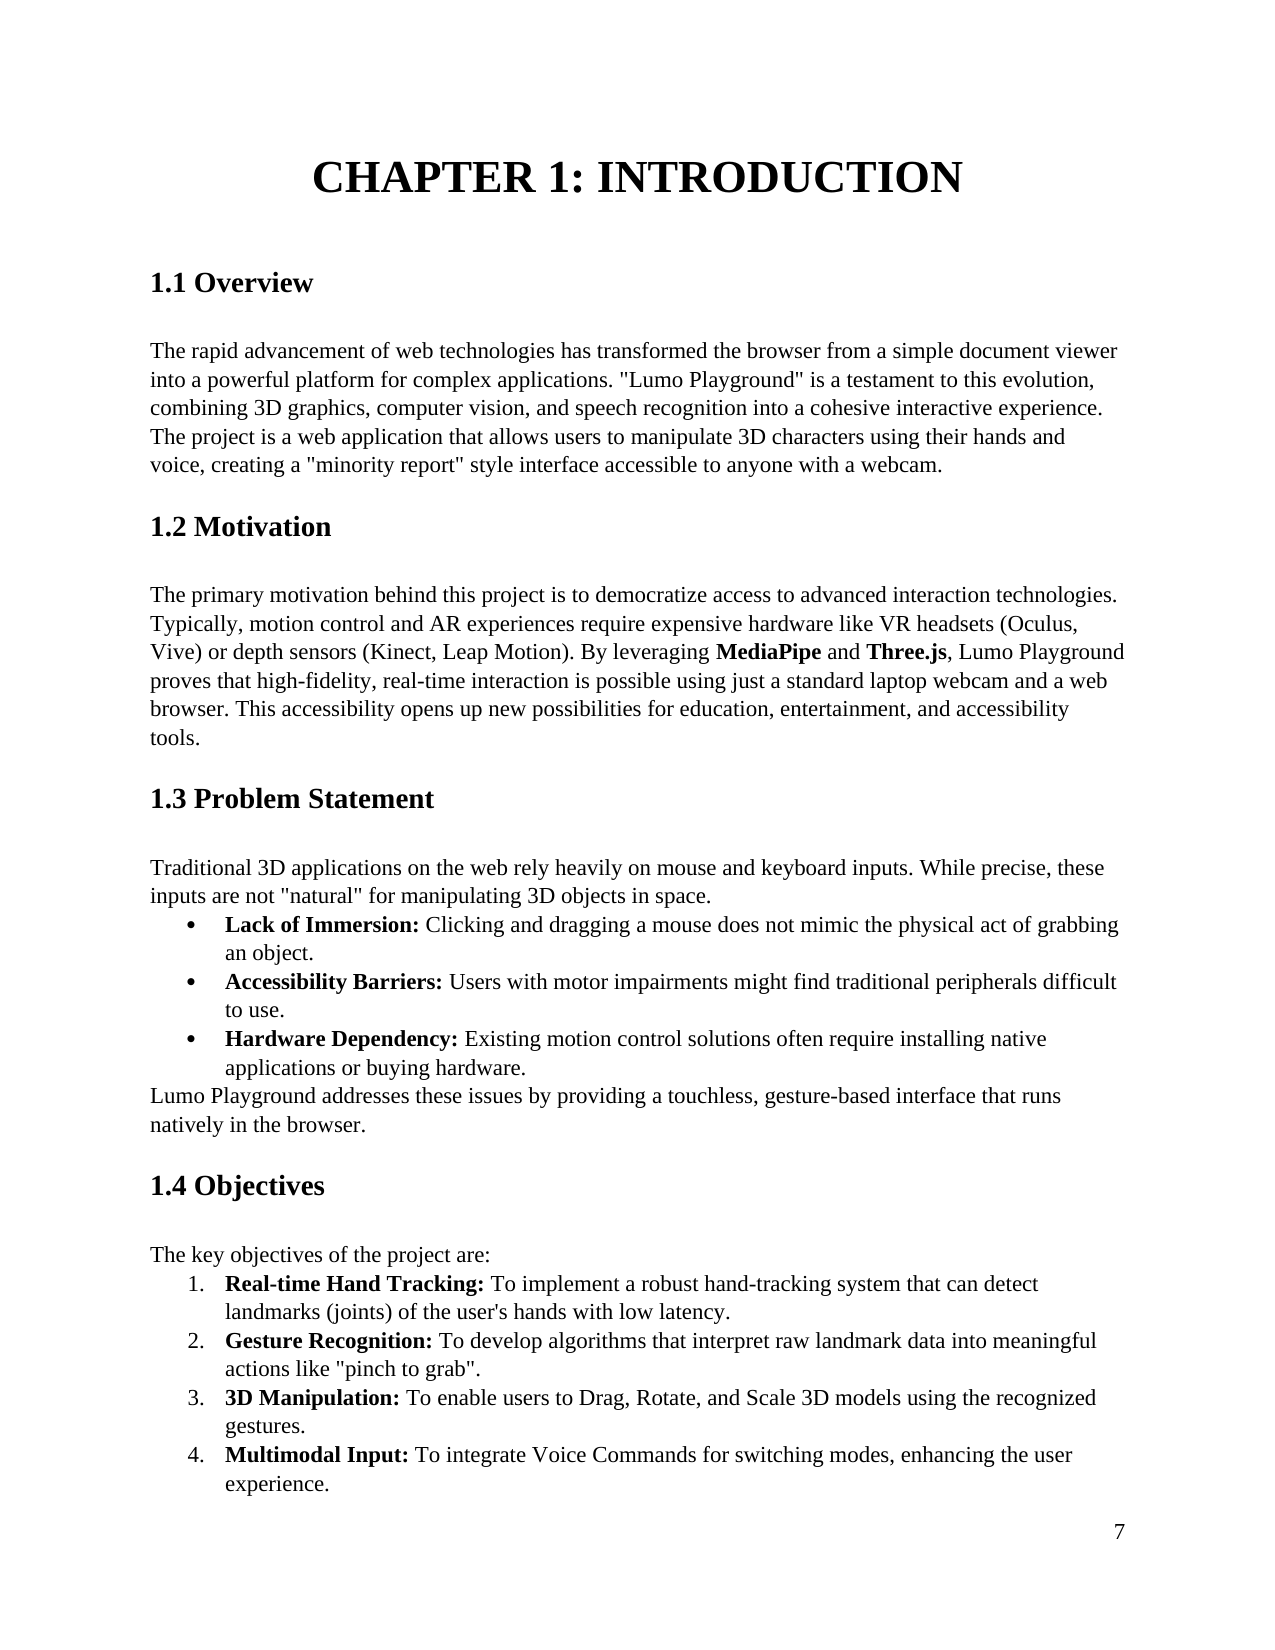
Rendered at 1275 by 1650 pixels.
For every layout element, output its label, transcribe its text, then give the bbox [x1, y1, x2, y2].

list Motivation [150, 509, 1125, 542]
text Traditional 3D applications on the web rely heavily on mouse and keyboard inputs. While precise, these inputs are not "natural" for manipulating 3D objects in space. [150, 854, 1125, 908]
list Multimodal Input: To integrate Voice Commands for switching modes, enhancing the user experience. [187, 1441, 1125, 1496]
list Real-time Hand Tracking: To implement a robust hand-tracking system that can detect landmarks (joints) of the user's hands with low latency. [187, 1270, 1125, 1324]
text Lumo Playground addresses these issues by providing a touchless, gesture-based interface that runs natively in the browser. [150, 1082, 1125, 1137]
list Objectives [150, 1168, 1125, 1202]
list 3D Manipulation: To enable users to Drag, Rotate, and Scale 3D models using the recognized gestures. [187, 1384, 1125, 1439]
list Accessibility Barriers: Users with motor impairments might find traditional peripherals difficult to use. [187, 968, 1125, 1023]
text The key objectives of the project are: [150, 1241, 1125, 1267]
text CHAPTER 1: INTRODUCTION [150, 150, 1125, 203]
text The rapid advancement of web technologies has transformed the browser from a simple document viewer into a powerful platform for complex applications. "Lumo Playground" is a testament to this evolution, combining 3D graphics, computer vision, and speech recognition into a cohesive interactive experience. The project is a web application that allows users to manipulate 3D characters using their hands and voice, creating a "minority report" style interface accessible to anyone with a webcam. [150, 338, 1125, 478]
text The primary motivation behind this project is to democratize access to advanced interaction technologies. Typically, motion control and AR experiences require expensive hardware like VR headsets (Oculus, Vive) or depth sensors (Kinect, Leap Motion). By leveraging MediaPipe and Three.js, Lumo Playground proves that high-fidelity, real-time interaction is possible using just a standard laptop webcam and a web browser. This accessibility opens up new possibilities for education, entertainment, and accessibility tools. [150, 581, 1125, 750]
list Problem Statement [150, 781, 1125, 815]
list Hardware Dependency: Existing motion control solutions often require installing native applications or buying hardware. [187, 1025, 1125, 1080]
list Gesture Recognition: To develop algorithms that interpret raw landmark data into meaningful actions like "pinch to grab". [187, 1327, 1125, 1382]
list Lack of Immersion: Clicking and dragging a mouse does not mimic the physical act of grabbing an object. [187, 911, 1125, 966]
list Overview [150, 265, 1125, 298]
